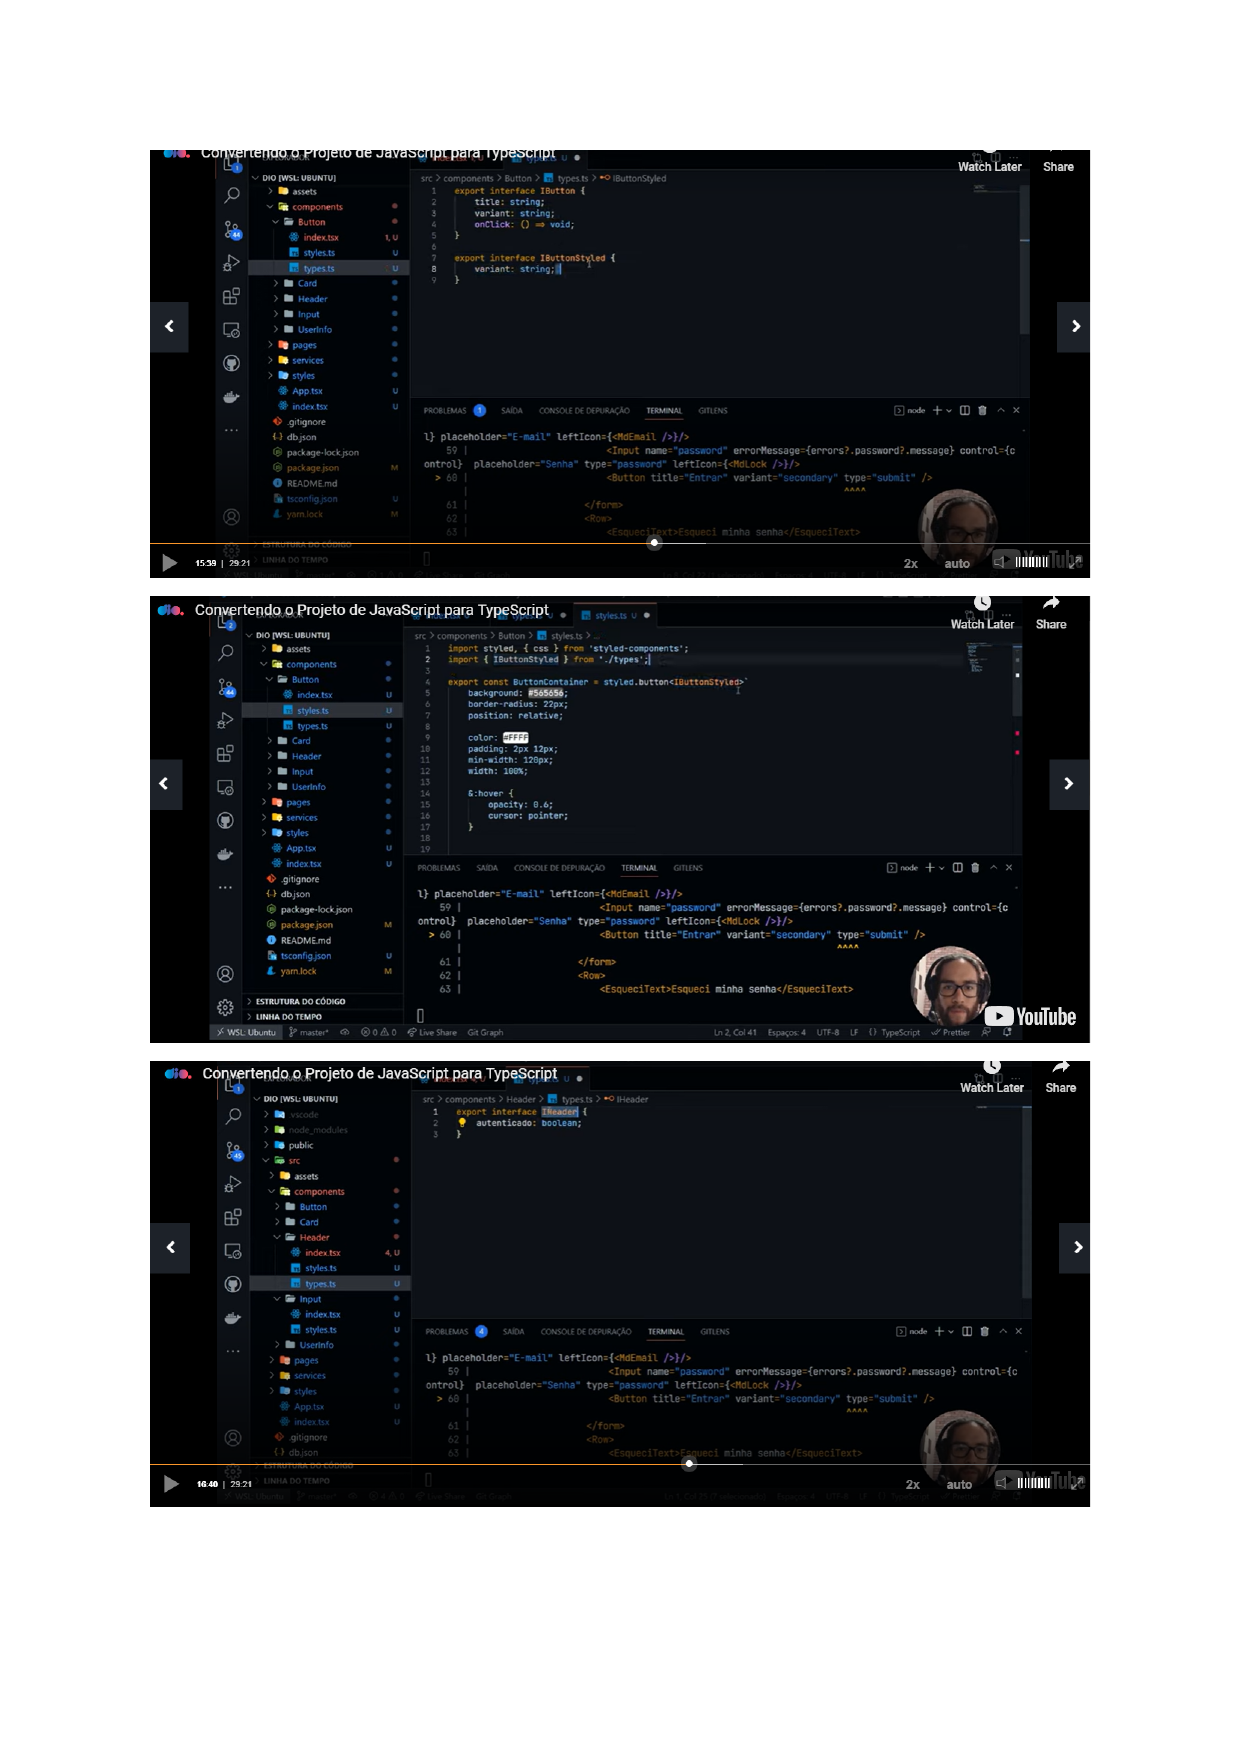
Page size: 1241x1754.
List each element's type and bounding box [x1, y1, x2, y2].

picture [150, 150, 1091, 578]
picture [150, 1061, 1091, 1507]
picture [150, 596, 1091, 1043]
